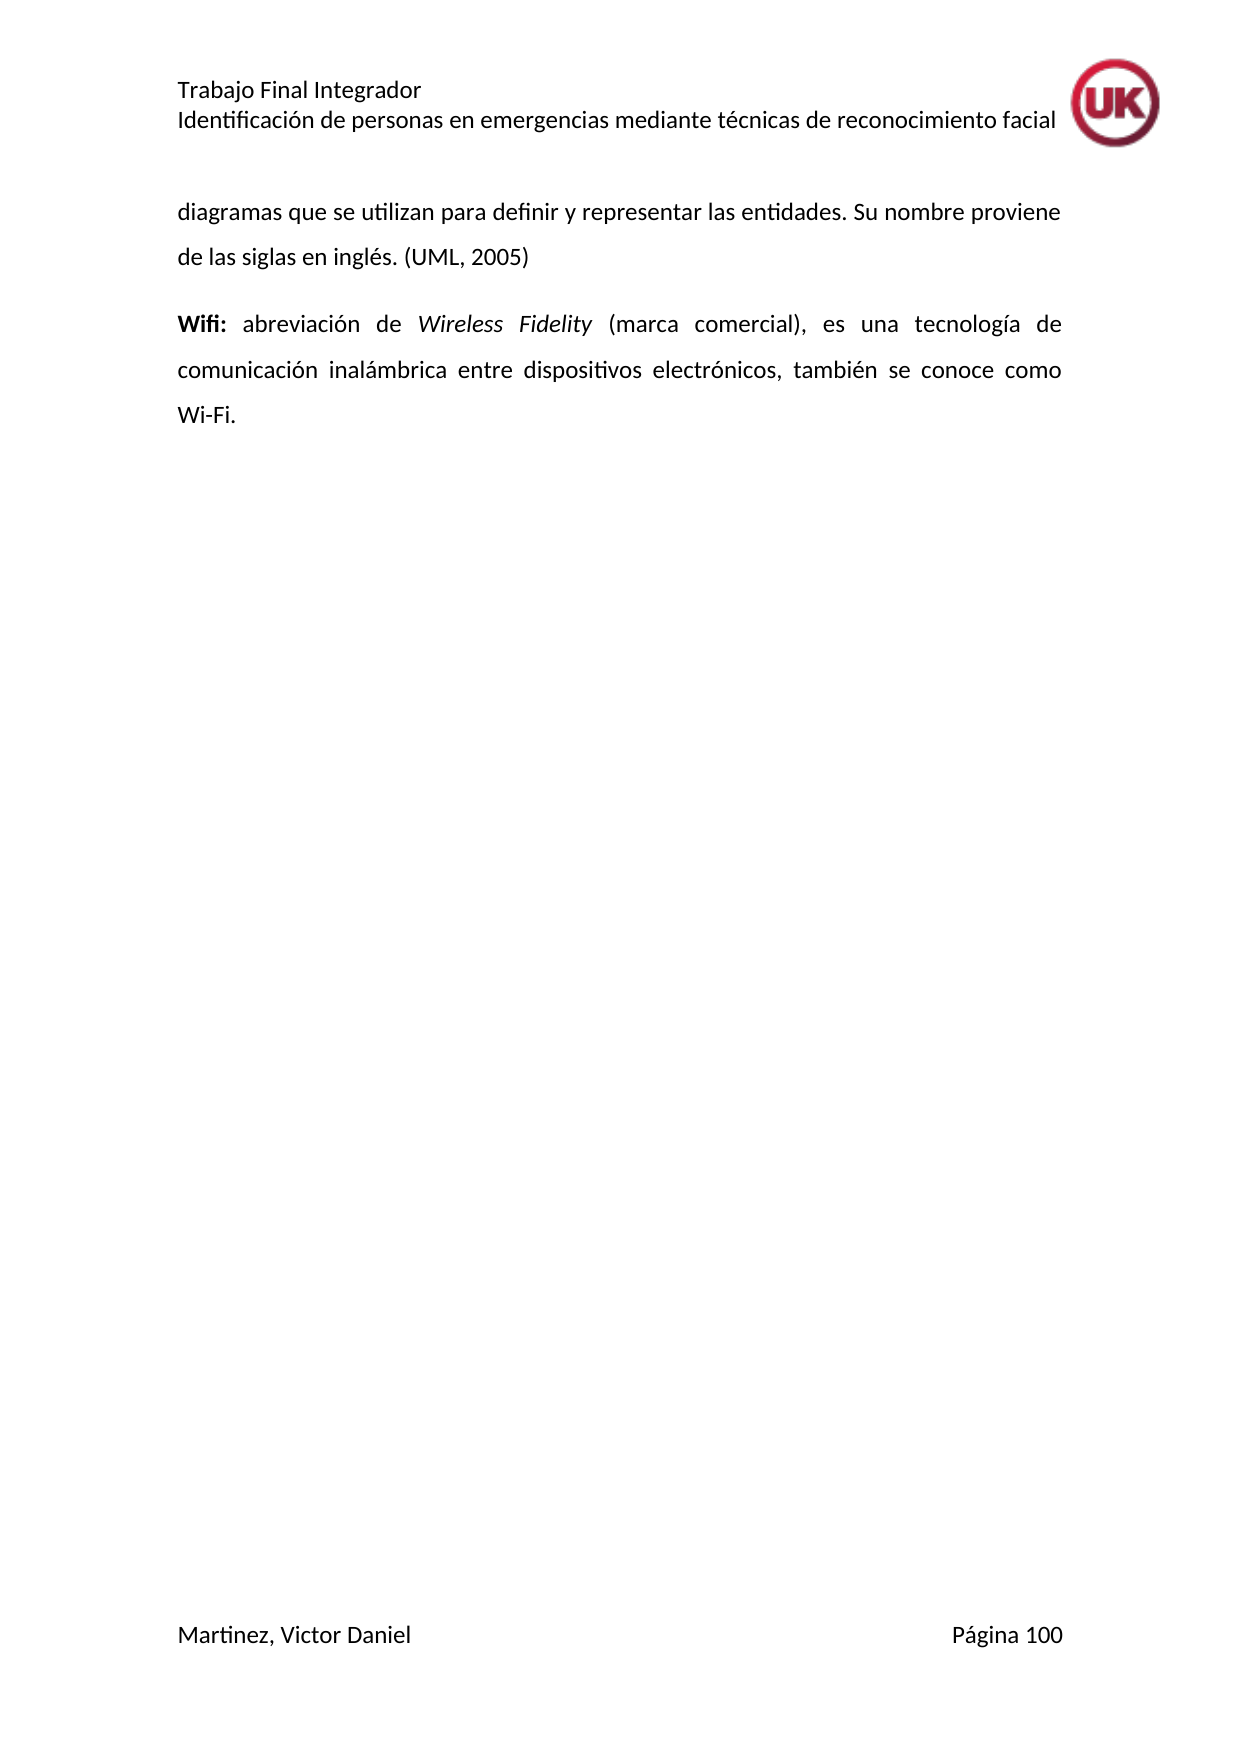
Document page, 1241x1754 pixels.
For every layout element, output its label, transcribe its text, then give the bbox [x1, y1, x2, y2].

picture [1057, 48, 1177, 155]
text Wifi: abreviación de Wireless Fidelity (marca comercial), es una tecnología de comunicación inalámbrica entre dispositivos electrónicos, también se conoce como Wi-Fi. [177, 308, 1063, 430]
